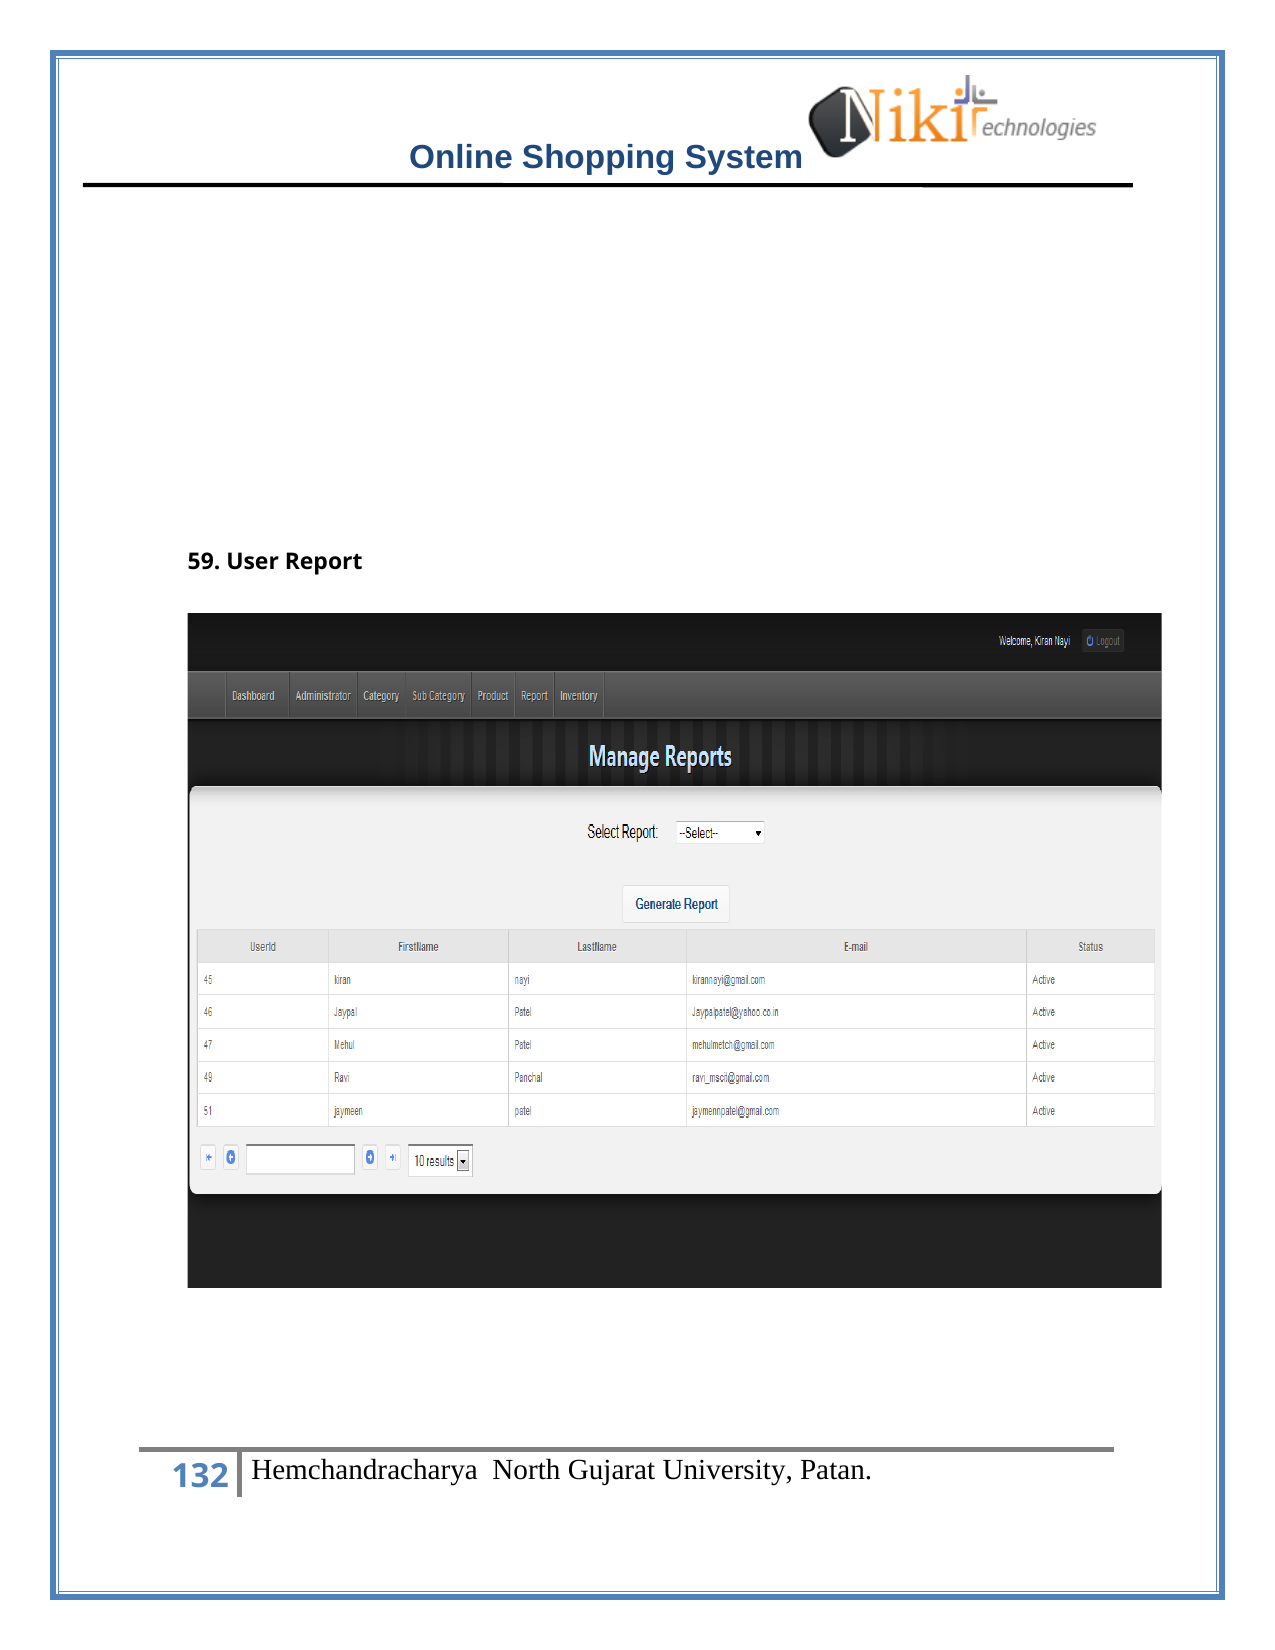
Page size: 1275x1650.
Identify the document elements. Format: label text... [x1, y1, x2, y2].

text 59. User Report [187, 545, 1125, 577]
picture [803, 75, 1103, 169]
picture [187, 613, 1162, 1288]
